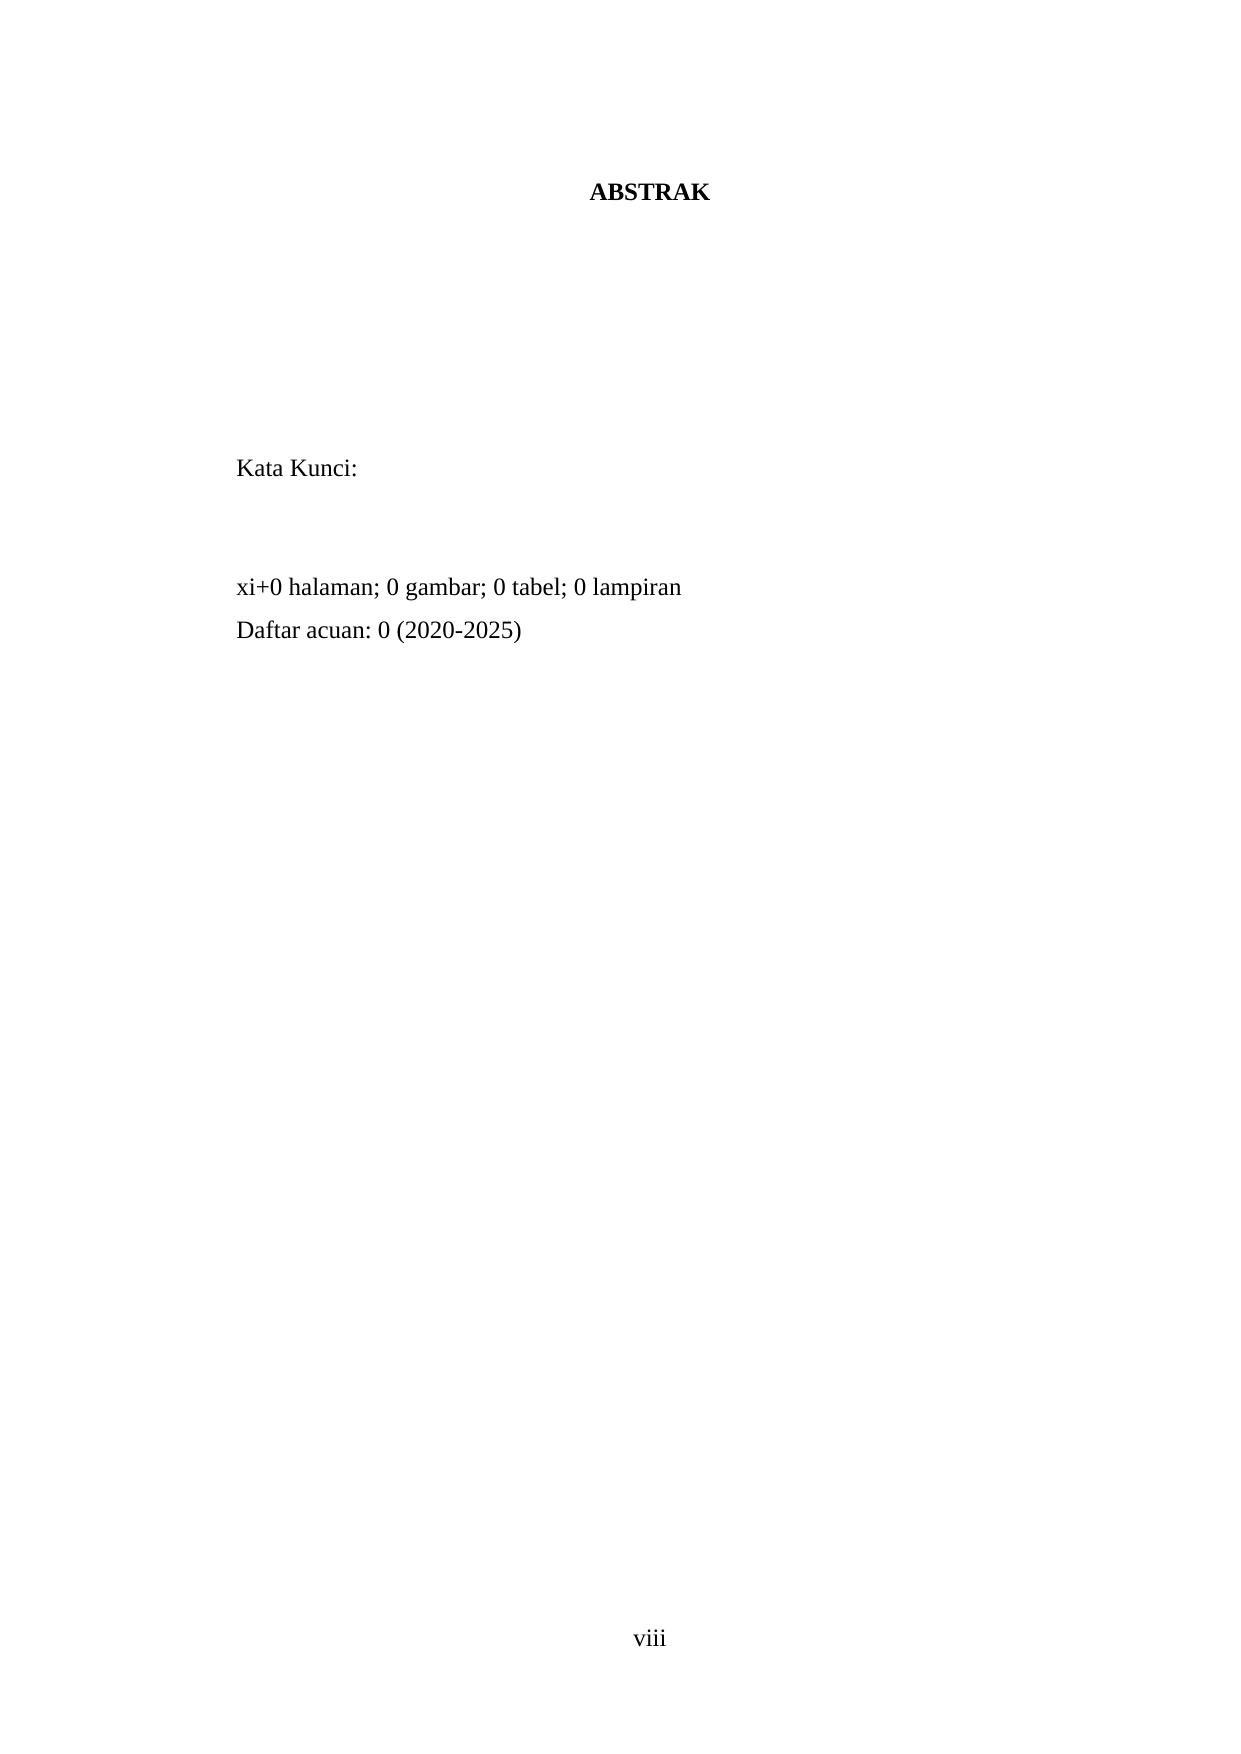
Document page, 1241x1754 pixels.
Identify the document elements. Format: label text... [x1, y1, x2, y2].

text xi+0 halaman; 0 gambar; 0 tabel; 0 lampiran Daftar acuan: 0 (2020-2025) [236, 572, 1063, 644]
subtitle ABSTRAK [236, 177, 1063, 206]
text Kata Kunci: [236, 453, 1063, 481]
